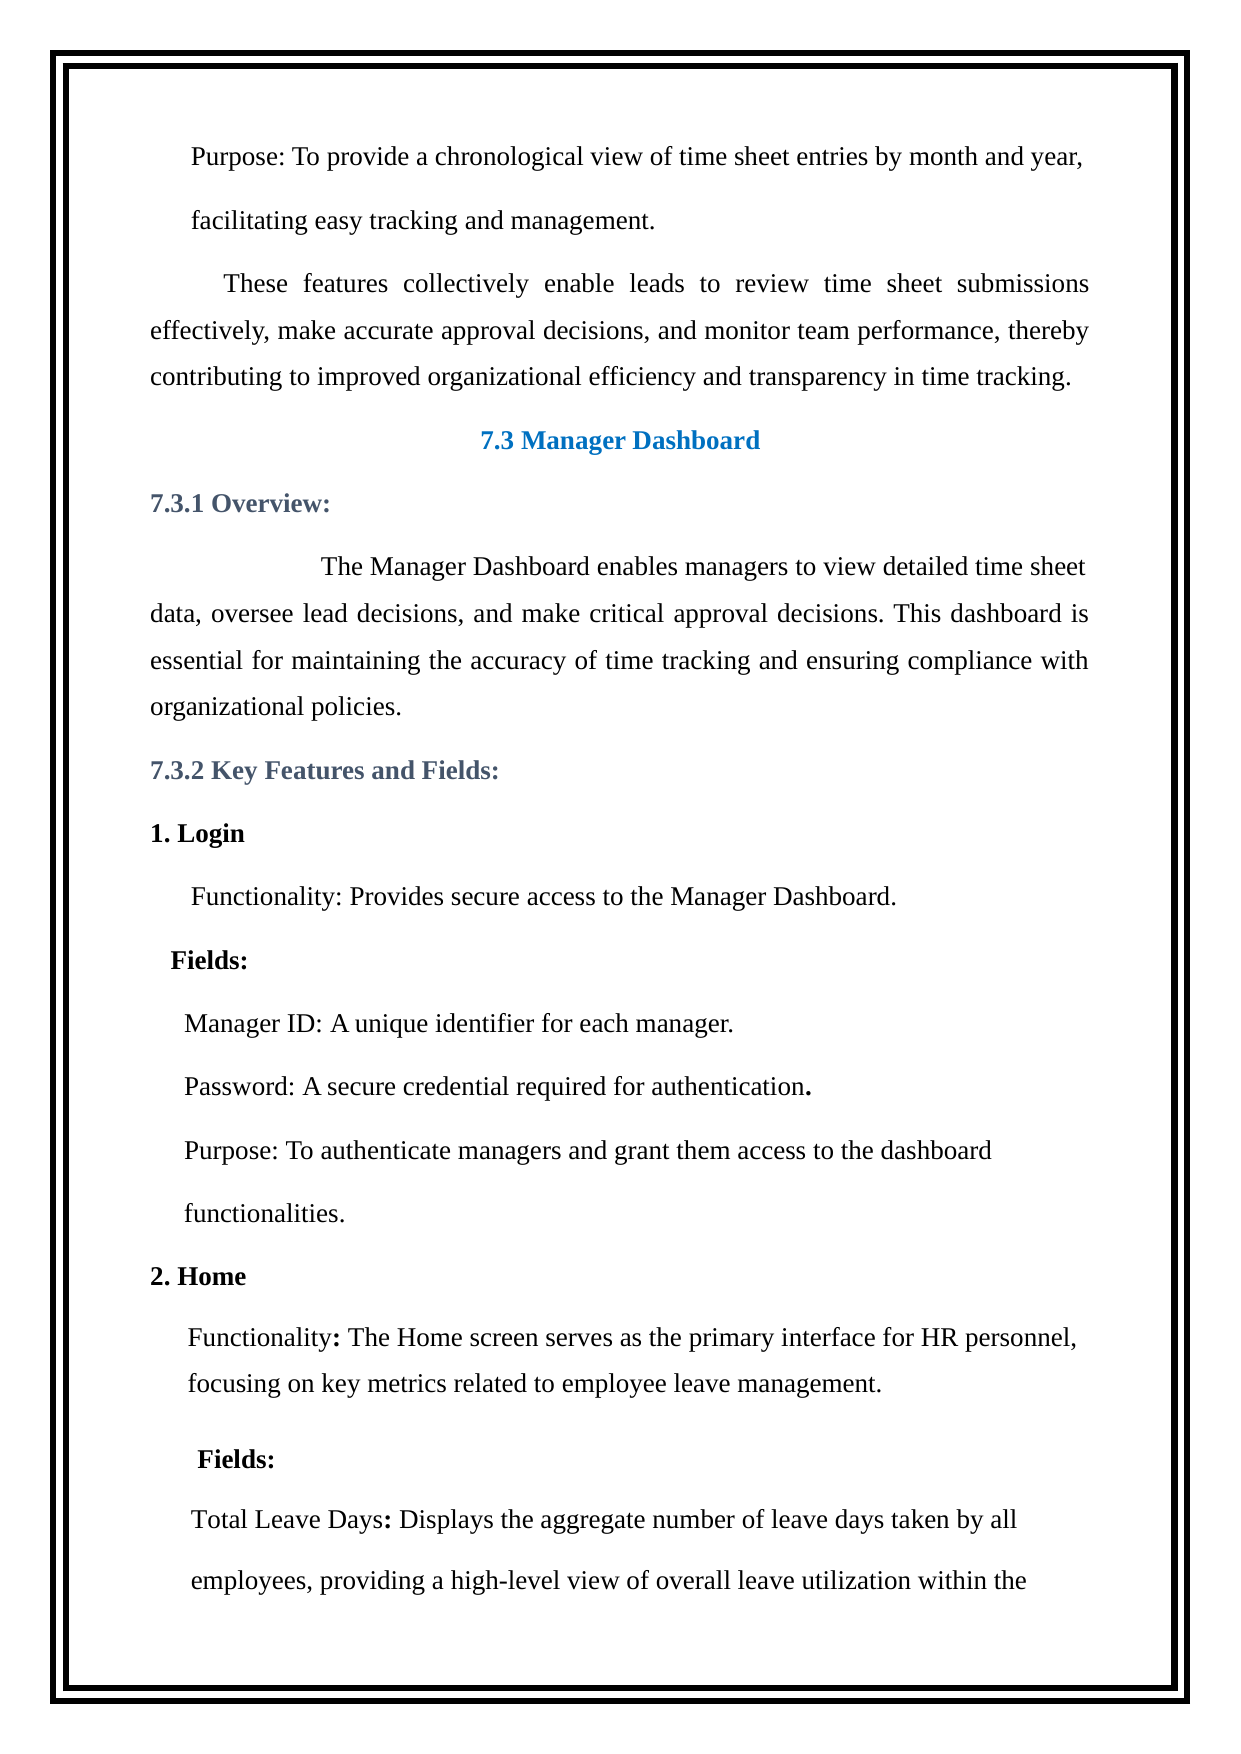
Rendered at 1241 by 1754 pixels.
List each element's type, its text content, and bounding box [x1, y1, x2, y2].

text Fields: [150, 1443, 1090, 1474]
text Manager ID: A unique identifier for each manager. [150, 1007, 1090, 1038]
text Fields: [150, 944, 1090, 975]
text Password: A secure credential required for authentication. [150, 1071, 1090, 1102]
text 2. Home [150, 1261, 1090, 1292]
text 7.3 Manager Dashboard [150, 424, 1090, 455]
text 1. Login [150, 817, 1090, 848]
text 7.3.1 Overview: [150, 487, 1090, 518]
text functionalities. [150, 1197, 1090, 1228]
text Total Leave Days: Displays the aggregate number of leave days taken by all [150, 1504, 1090, 1535]
text 7.3.2 Key Features and Fields: [150, 754, 1090, 785]
text Purpose: To provide a chronological view of time sheet entries by month and year, [150, 141, 1090, 172]
text The Manager Dashboard enables managers to view detailed time sheet data, oversee lead decisions, and make critical approval decisions. This dashboard is essential for maintaining the accuracy of time tracking and ensuring compliance with organizational policies. [150, 551, 1090, 722]
text Purpose: To authenticate managers and grant them access to the dashboard [150, 1134, 1090, 1165]
text facilitating easy tracking and management. [150, 204, 1090, 235]
text Functionality: The Home screen serves as the primary interface for HR personnel, focusing on key metrics related to employee leave management. [187, 1321, 1090, 1399]
text Functionality: Provides secure access to the Manager Dashboard. [150, 881, 1090, 912]
text employees, providing a high-level view of overall leave utilization within the [150, 1564, 1090, 1595]
text These features collectively enable leads to review time sheet submissions effectively, make accurate approval decisions, and monitor team performance, thereby contributing to improved organizational efficiency and transparency in time tracking. [150, 267, 1090, 392]
